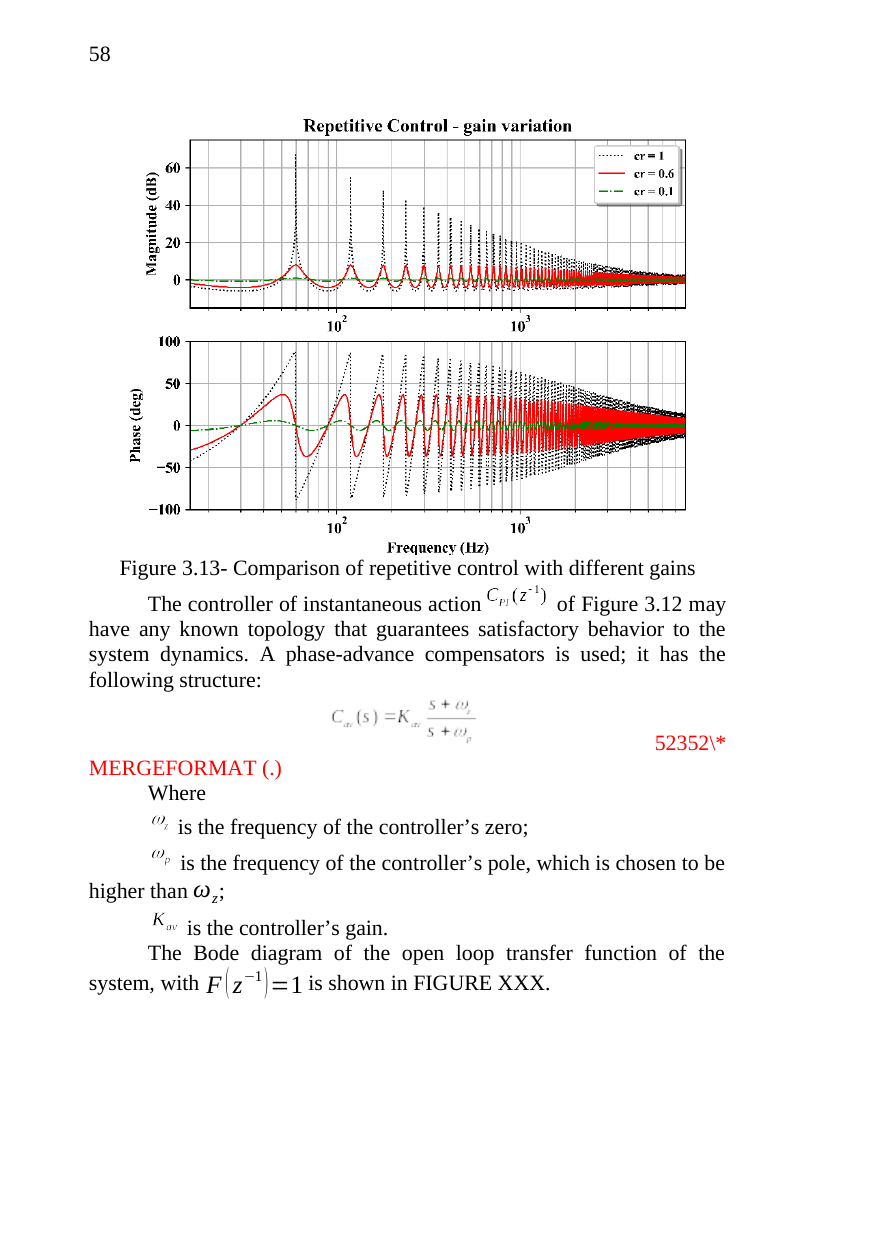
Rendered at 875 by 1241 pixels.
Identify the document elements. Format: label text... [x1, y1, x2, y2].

picture [128, 118, 687, 555]
text is the controller’s gain. [89, 907, 726, 940]
text Where [89, 780, 726, 805]
text is the frequency of the controller’s pole, which is chosen to be higher than ; [89, 839, 726, 907]
text The Bode diagram of the open loop transfer function of the system, with is shown in FIGURE XXX. [89, 940, 726, 1000]
text is the frequency of the controller’s zero; [89, 805, 726, 839]
